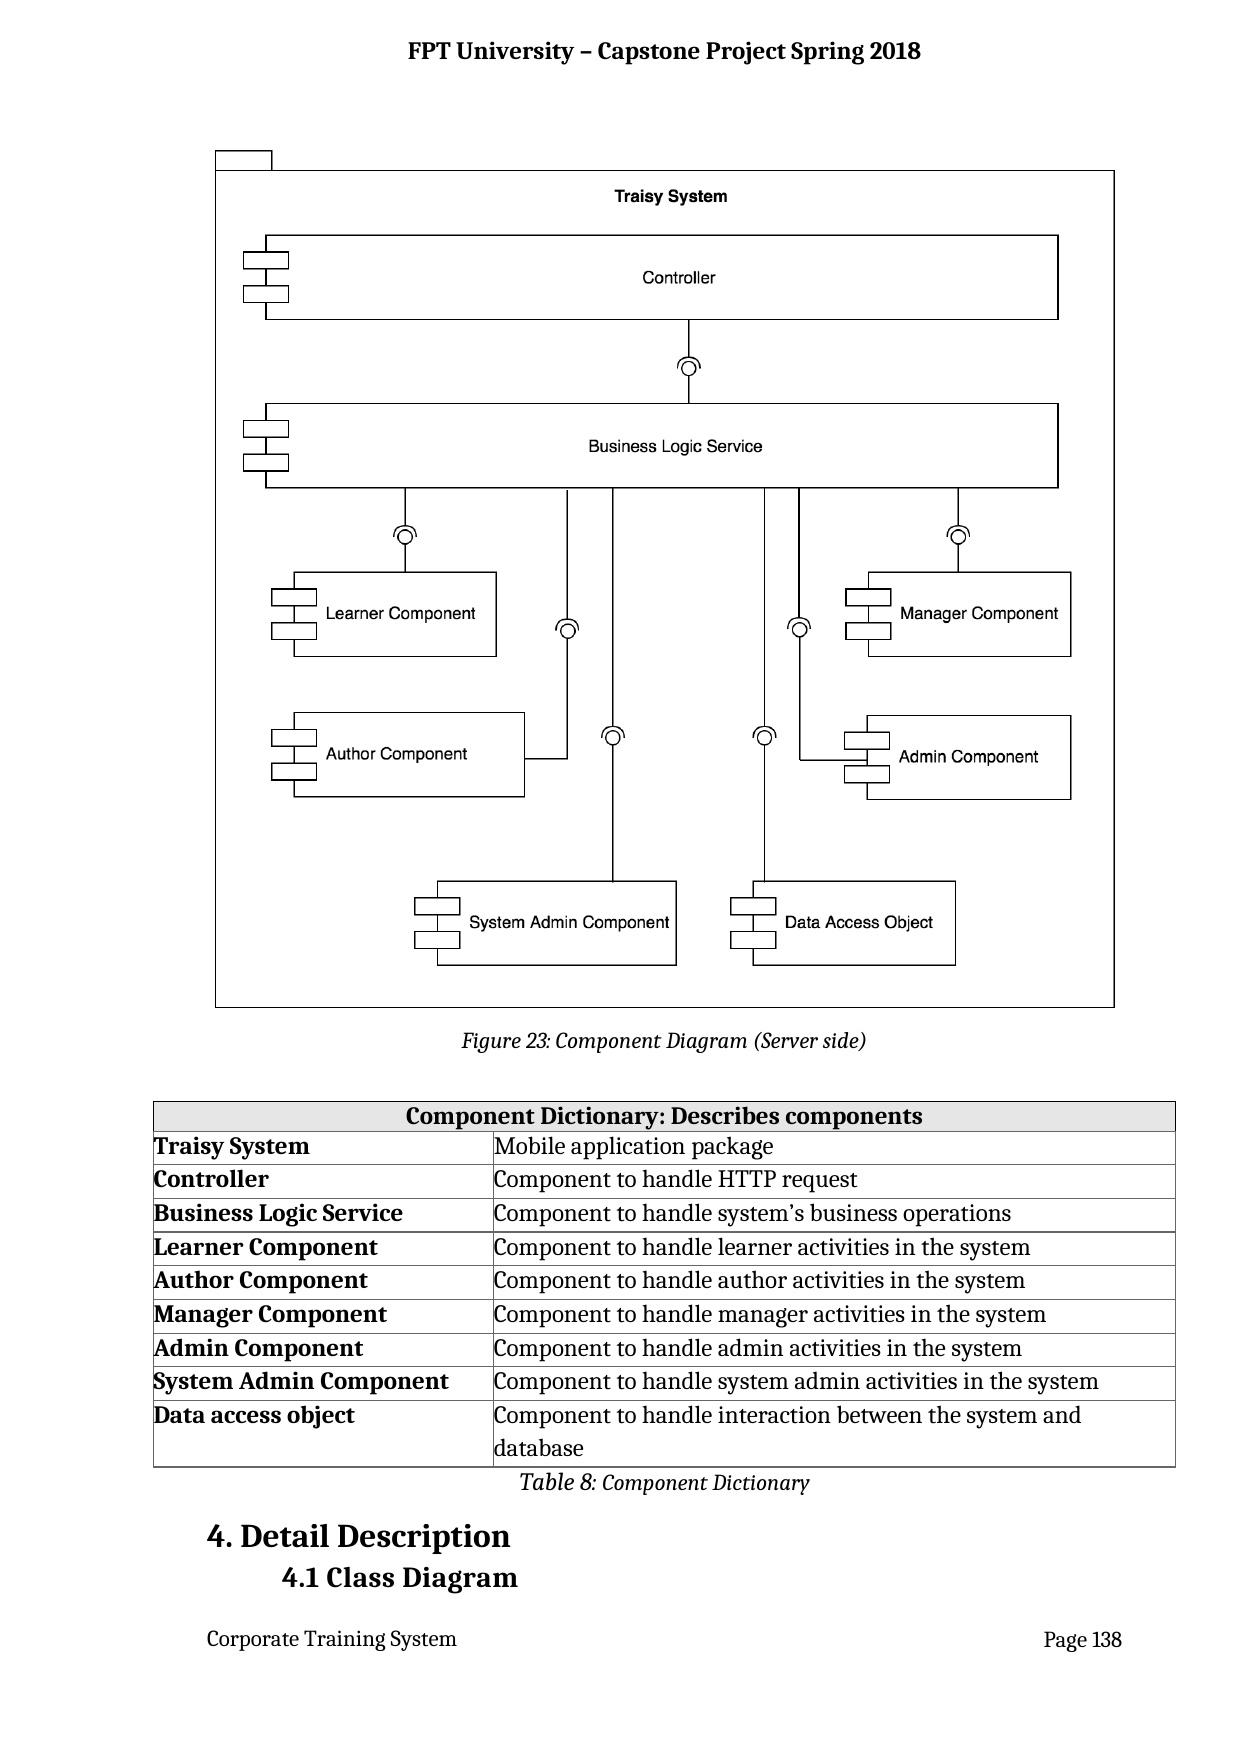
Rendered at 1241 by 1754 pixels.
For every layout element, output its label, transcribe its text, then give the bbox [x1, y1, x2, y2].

table_cell Learner Component [154, 1233, 493, 1265]
text 4.1 Class Diagram [282, 1561, 1122, 1595]
table_header Component Dictionary: Describes components [154, 1102, 1175, 1131]
table_cell Admin Component [154, 1334, 493, 1366]
table_cell Component to handle system admin activities in the system [494, 1367, 1175, 1400]
text Table 8: Component Dictionary [207, 1468, 1122, 1496]
table_cell Component to handle learner activities in the system [494, 1233, 1175, 1265]
text Figure 23: Component Diagram (Server side) [207, 1028, 1122, 1054]
table_cell Manager Component [154, 1300, 493, 1332]
table_cell Component to handle HTTP request [494, 1165, 1175, 1198]
table_cell Component to handle admin activities in the system [494, 1334, 1175, 1366]
table_cell Component to handle author activities in the system [494, 1266, 1175, 1299]
table_cell Traisy System [154, 1132, 493, 1164]
table_cell Component to handle manager activities in the system [494, 1300, 1175, 1332]
table_cell Component to handle system’s business operations [494, 1199, 1175, 1231]
table_cell Component to handle interaction between the system and database [494, 1401, 1175, 1466]
table_cell Author Component [154, 1266, 493, 1299]
table_cell Mobile application package [494, 1132, 1175, 1164]
picture [206, 147, 1123, 1012]
table_cell Business Logic Service [154, 1199, 493, 1231]
text 4. Detail Description [207, 1517, 1122, 1555]
table_cell Controller [154, 1165, 493, 1198]
table_cell Data access object [154, 1401, 493, 1466]
table_cell System Admin Component [154, 1367, 493, 1400]
